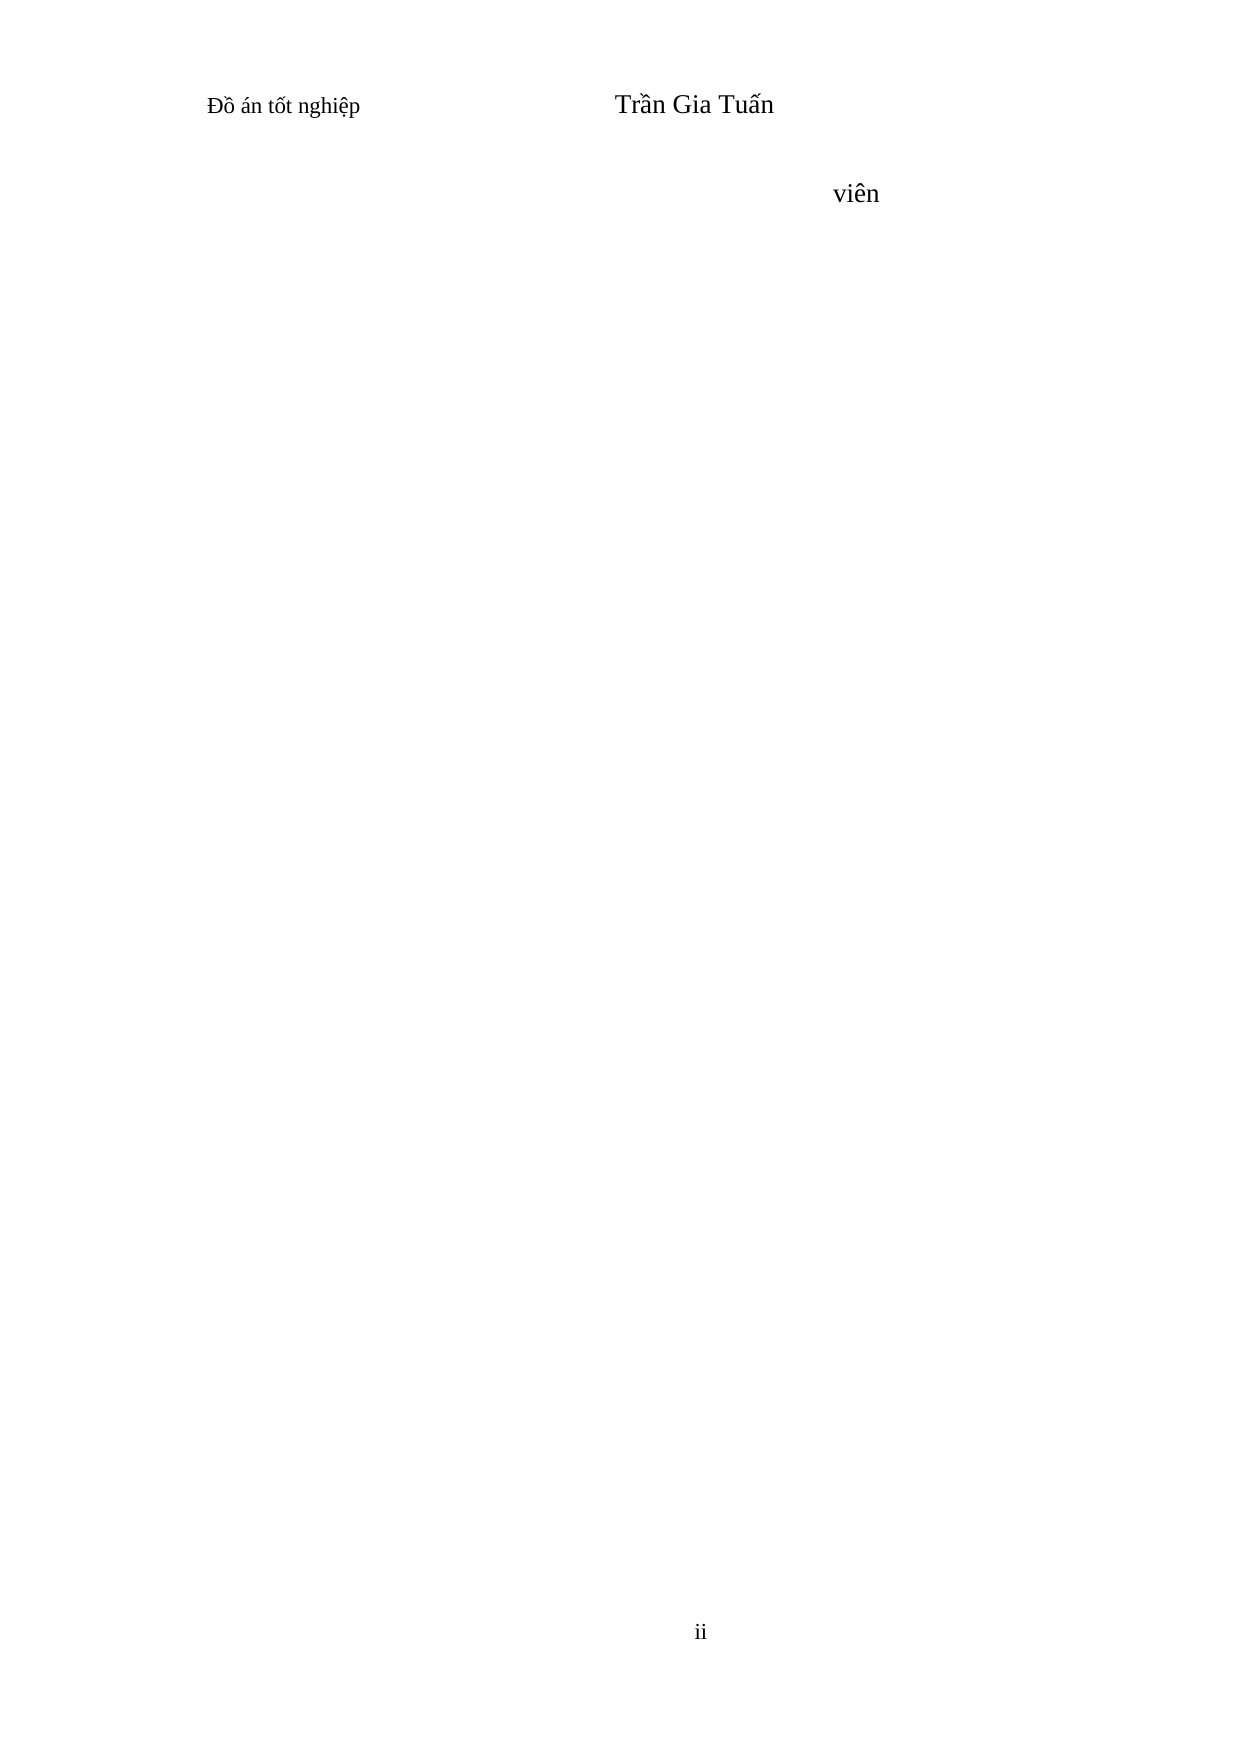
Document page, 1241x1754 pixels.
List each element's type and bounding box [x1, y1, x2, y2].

text [685, 177, 1004, 208]
